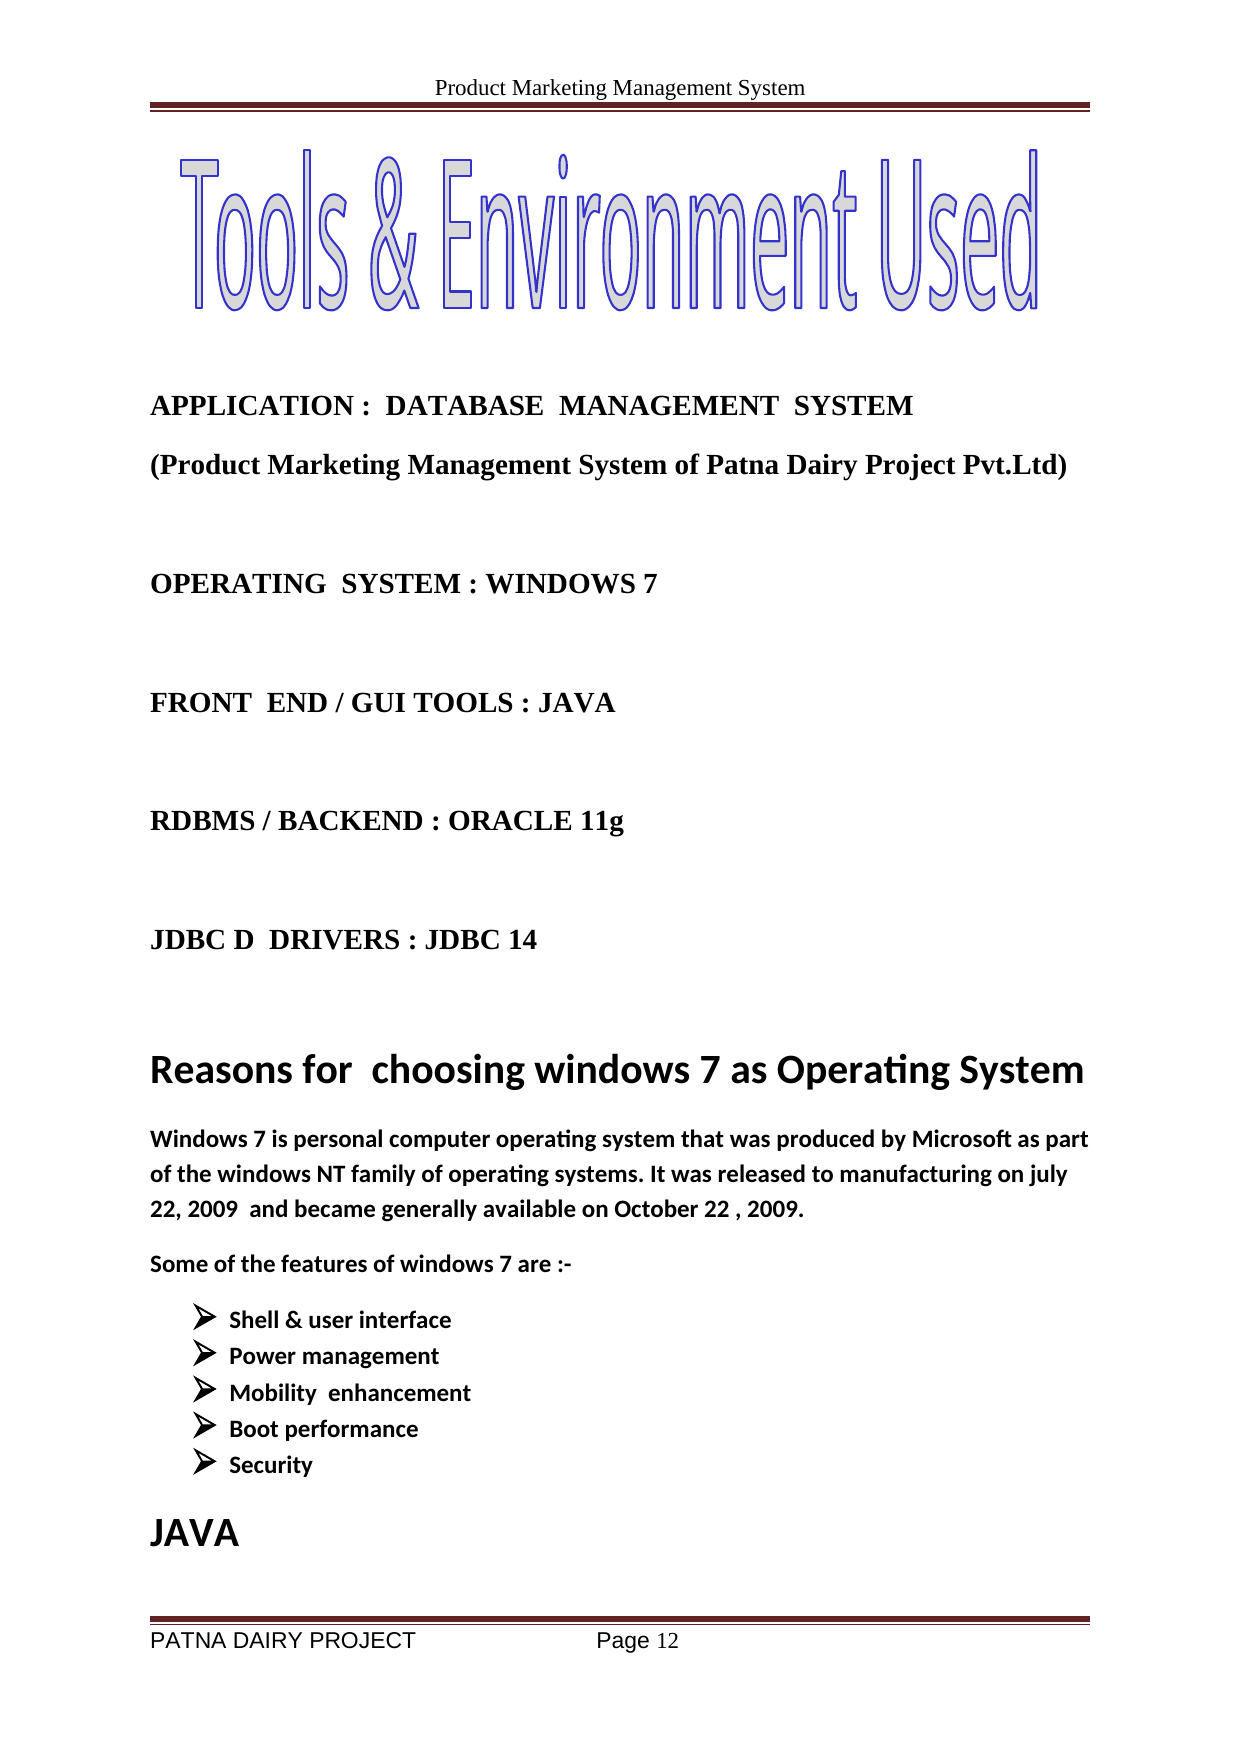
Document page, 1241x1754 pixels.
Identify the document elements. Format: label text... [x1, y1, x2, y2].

text OPERATING SYSTEM : WINDOWS 7 [150, 566, 1090, 599]
text Reasons for choosing windows 7 as Operating System [150, 1043, 1090, 1094]
text Some of the features of windows 7 are :- [150, 1248, 1090, 1279]
list Power management [192, 1341, 1090, 1372]
text APPLICATION : DATABASE MANAGEMENT SYSTEM [150, 388, 1090, 421]
list Security [192, 1449, 1090, 1480]
text RDBMS / BACKEND : ORACLE 11g [150, 803, 1090, 837]
list Shell & user interface [192, 1304, 1090, 1336]
text JAVA [150, 1506, 1090, 1557]
list Mobility enhancement [192, 1377, 1090, 1408]
text FRONT END / GUI TOOLS : JAVA [150, 685, 1090, 718]
list Boot performance [192, 1413, 1090, 1444]
text Windows 7 is personal computer operating system that was produced by Microsoft as part of the windows NT family of operating systems. It was released to manufacturing on july 22, 2009 and became generally available on October 22 , 2009. [150, 1123, 1090, 1223]
text JDBC D DRIVERS : JDBC 14 [150, 922, 1090, 956]
text (Product Marketing Management System of Patna Dairy Project Pvt.Ltd) [150, 447, 1090, 481]
